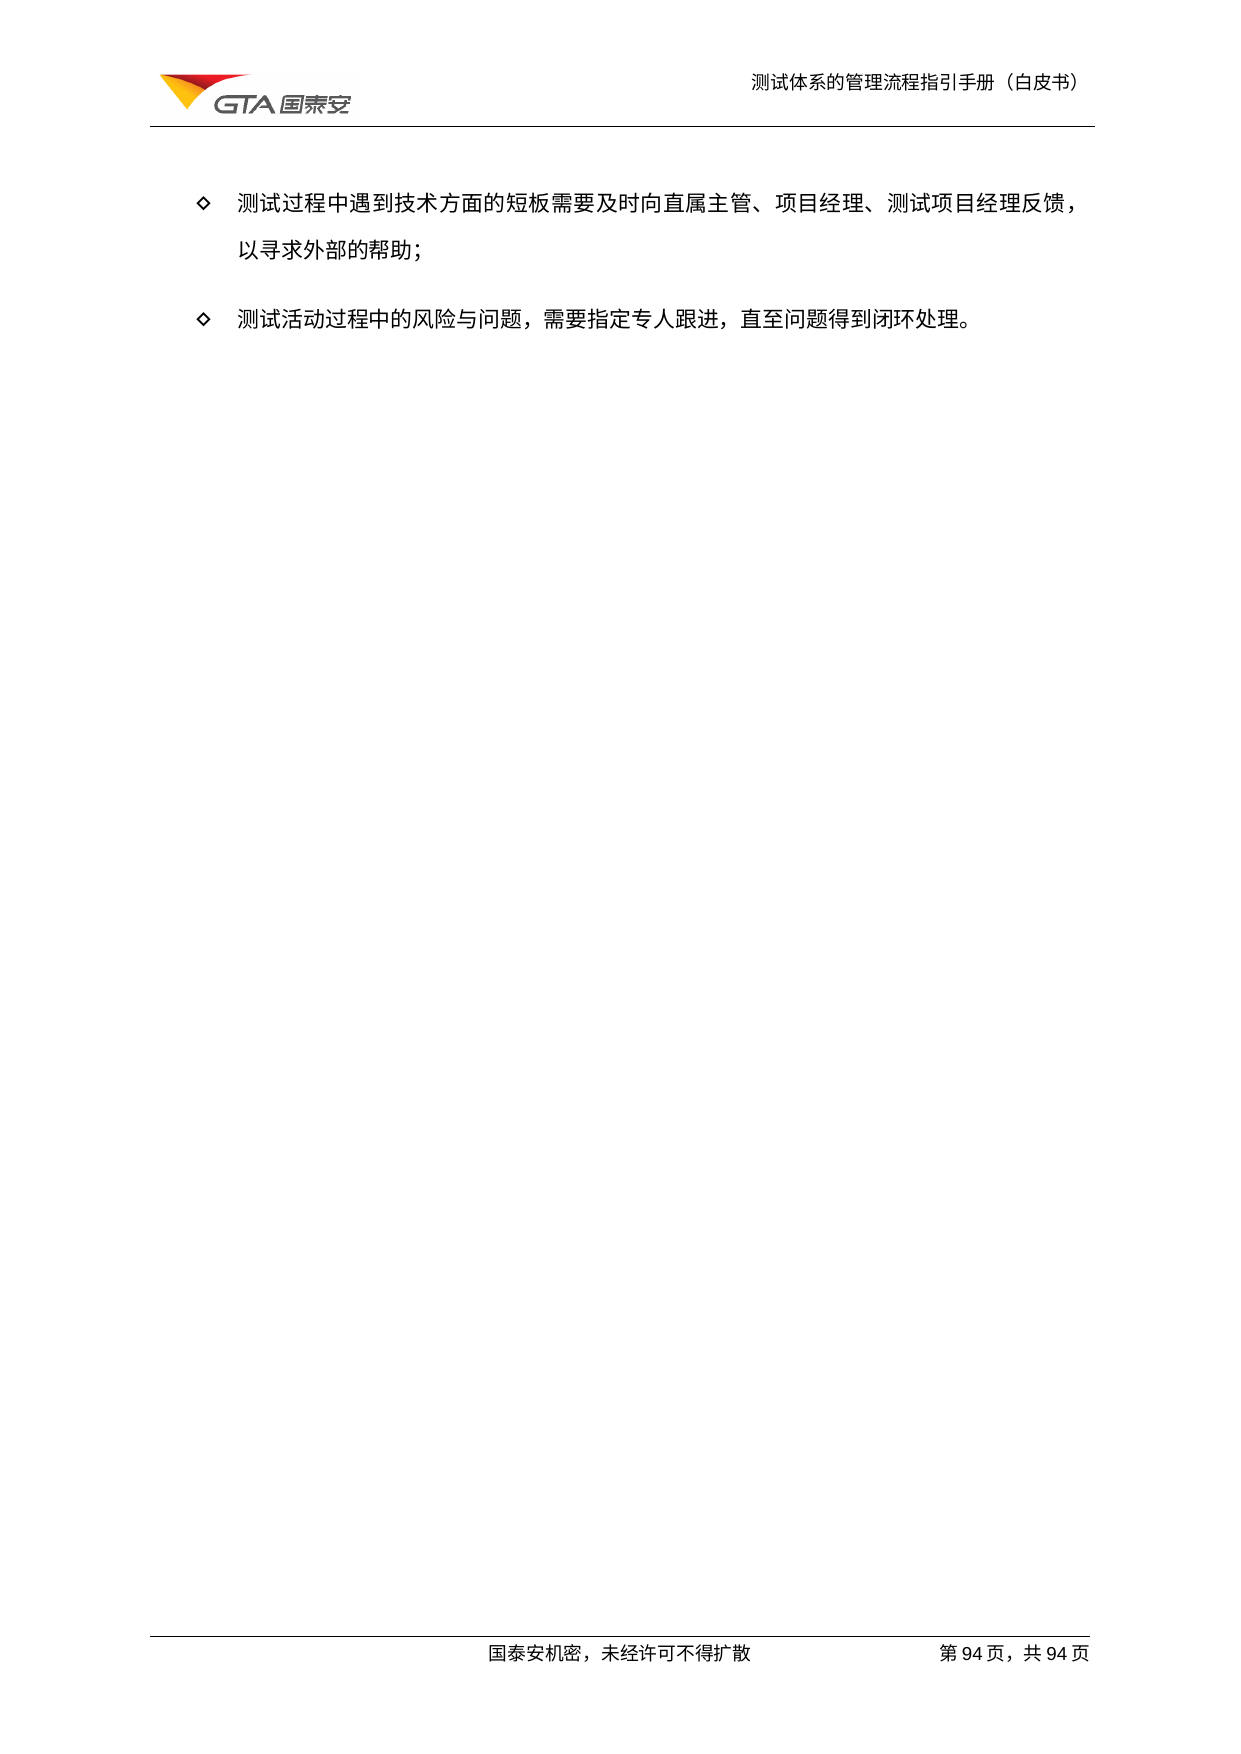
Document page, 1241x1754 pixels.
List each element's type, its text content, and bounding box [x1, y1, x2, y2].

picture [156, 67, 359, 119]
list 测试活动过程中的风险与问题，需要指定专人跟进，直至问题得到闭环处理。 [194, 302, 1090, 333]
list 测试过程中遇到技术方面的短板需要及时向直属主管、项目经理、测试项目经理反馈，以寻求外部的帮助； [194, 186, 1090, 265]
